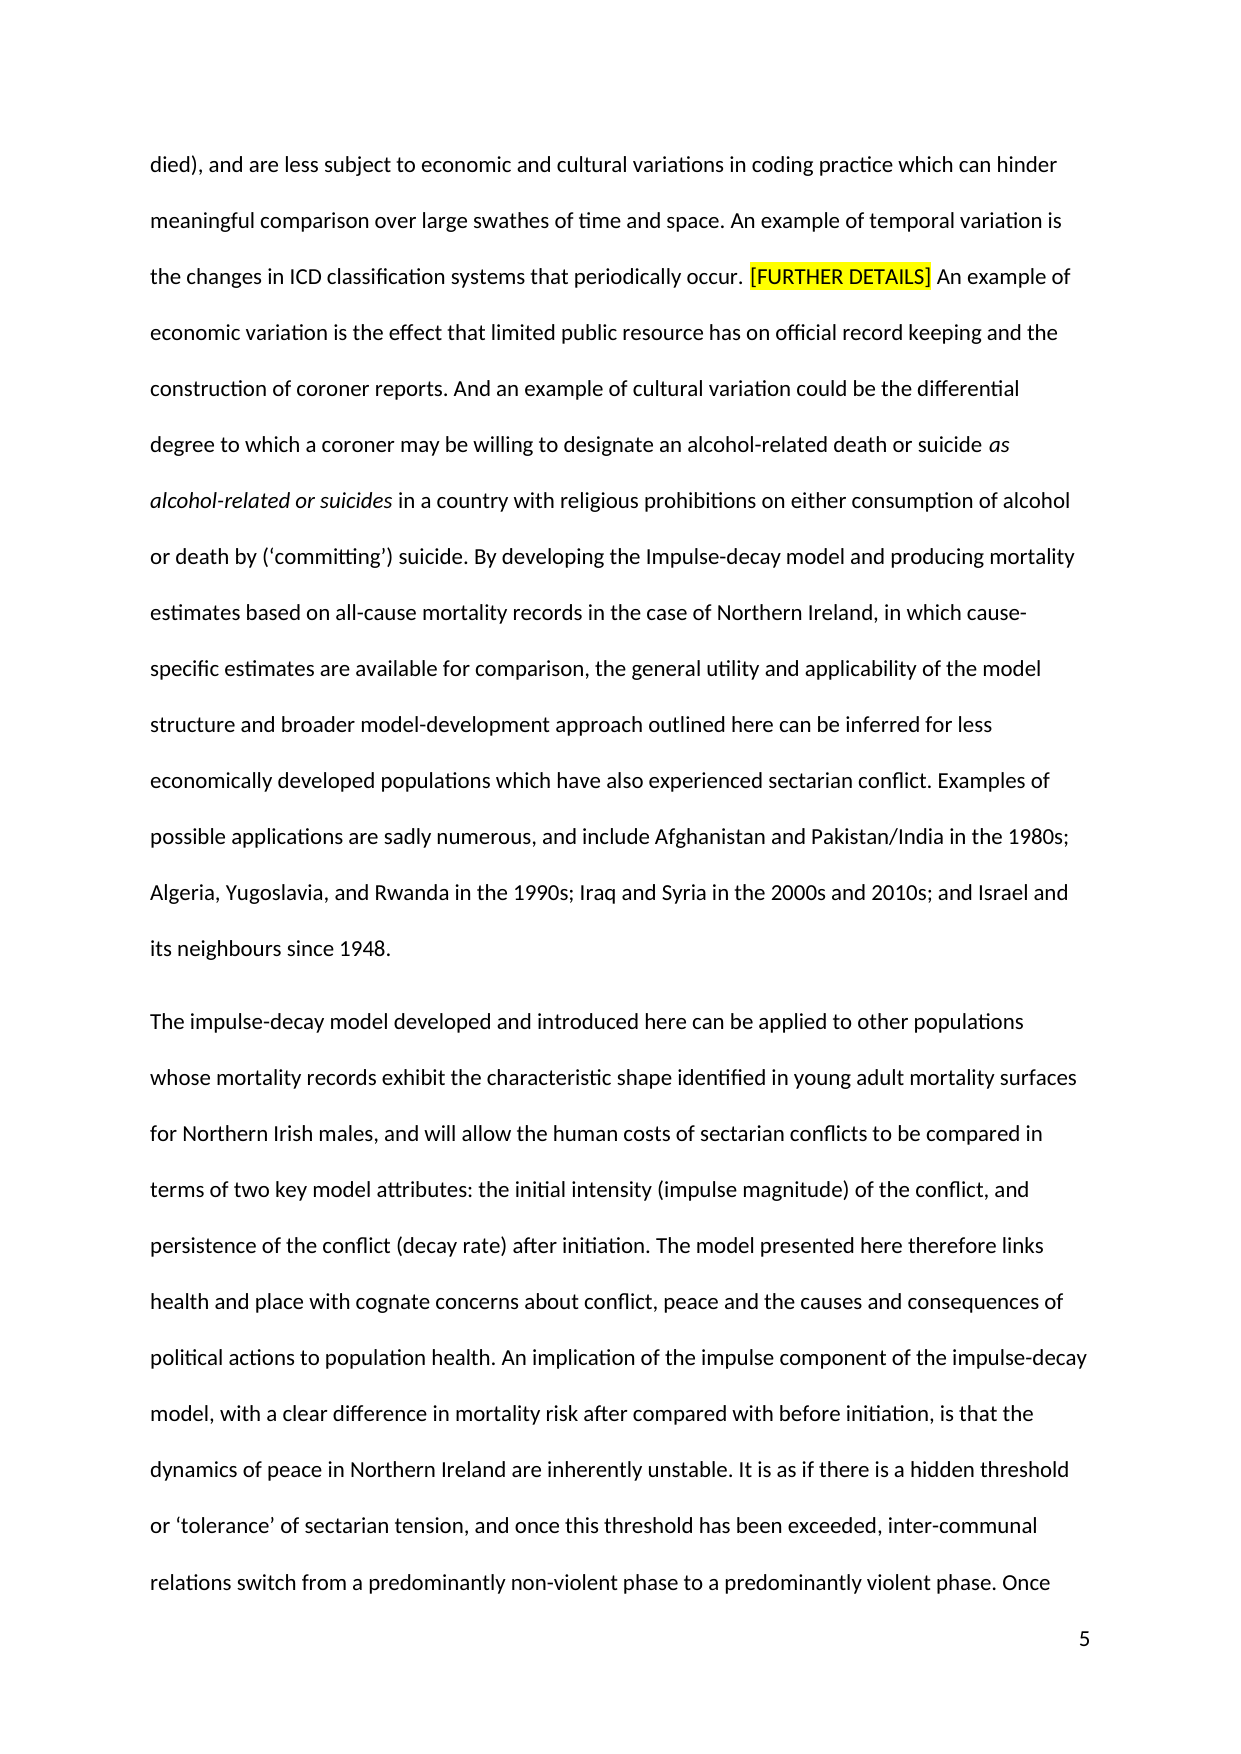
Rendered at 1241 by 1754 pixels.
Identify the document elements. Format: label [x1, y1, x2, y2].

text [150, 150, 1090, 963]
text [150, 1007, 1090, 1596]
